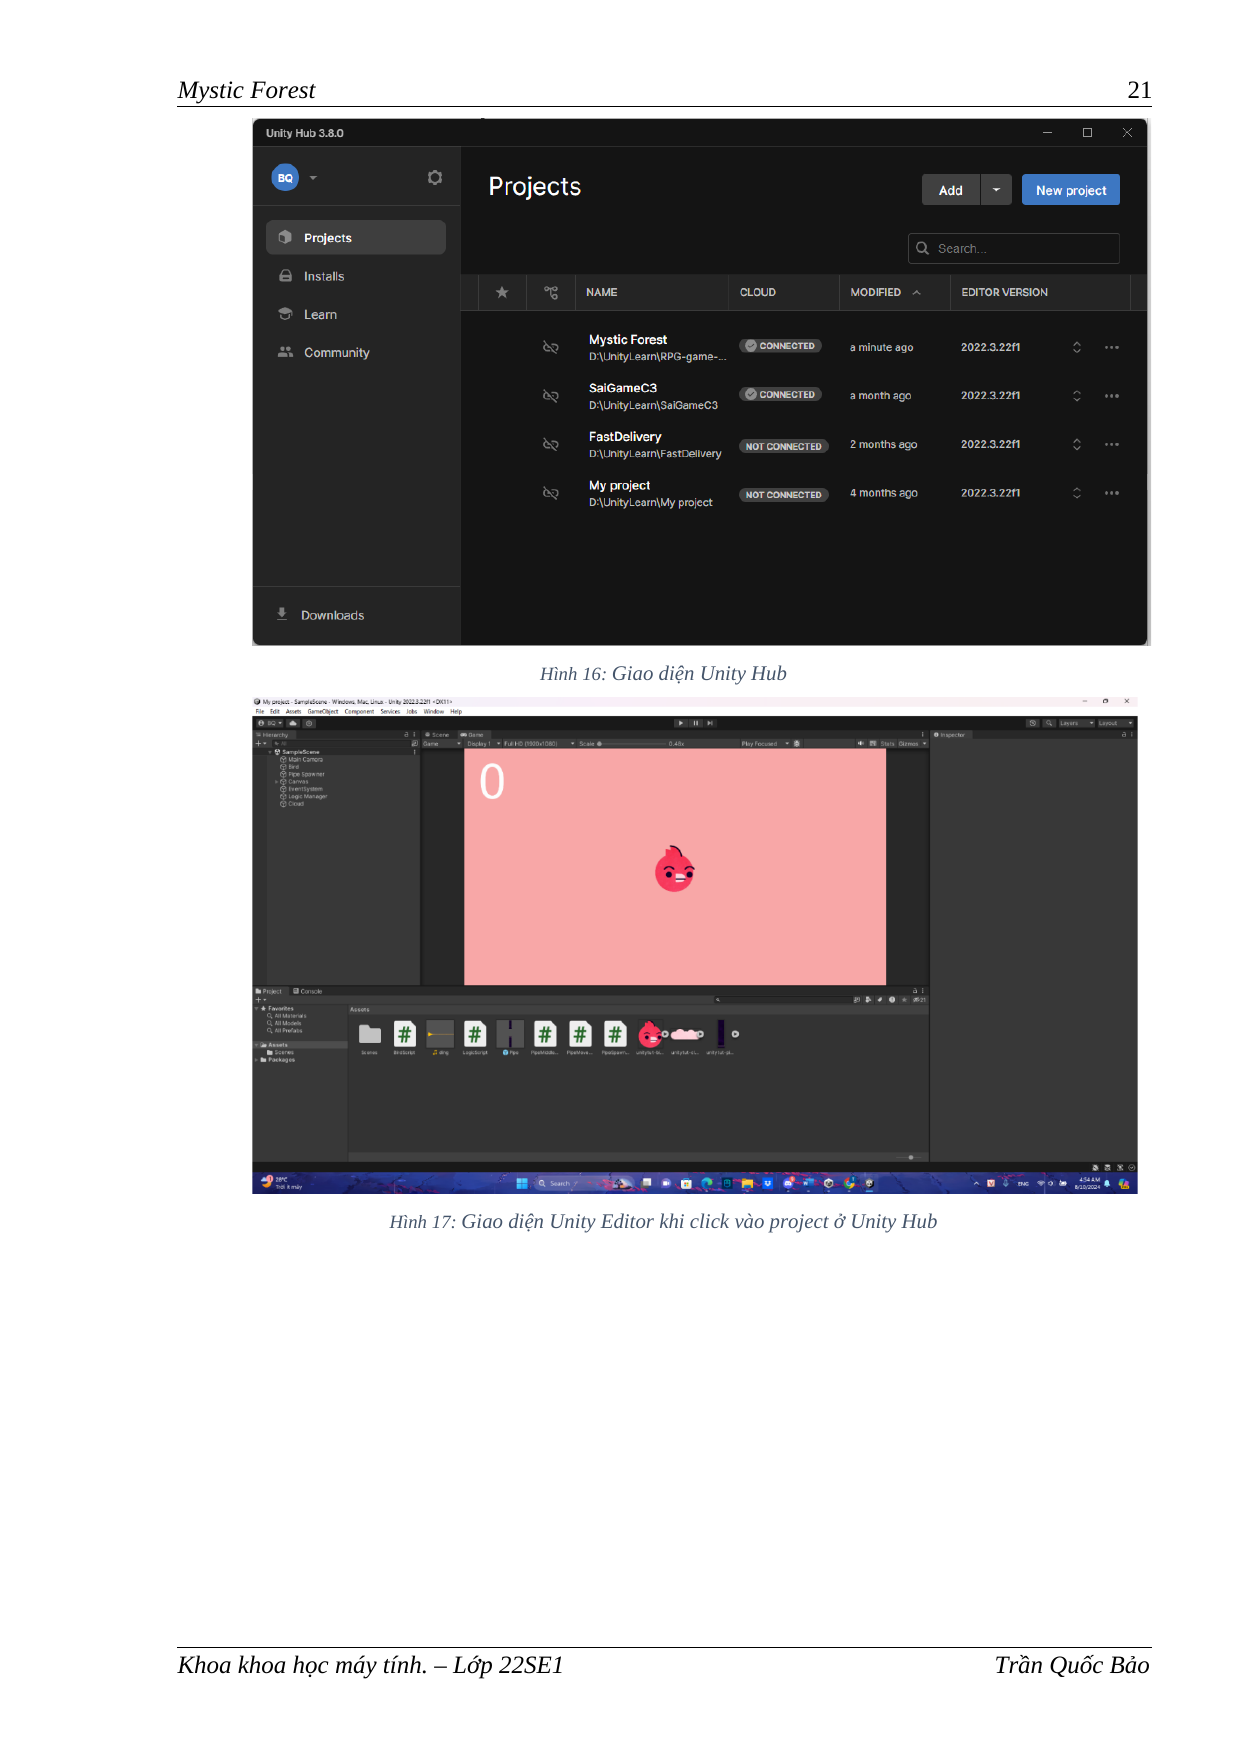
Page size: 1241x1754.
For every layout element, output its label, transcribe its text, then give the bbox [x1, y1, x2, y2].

picture [252, 697, 1138, 1194]
picture [252, 118, 1152, 646]
